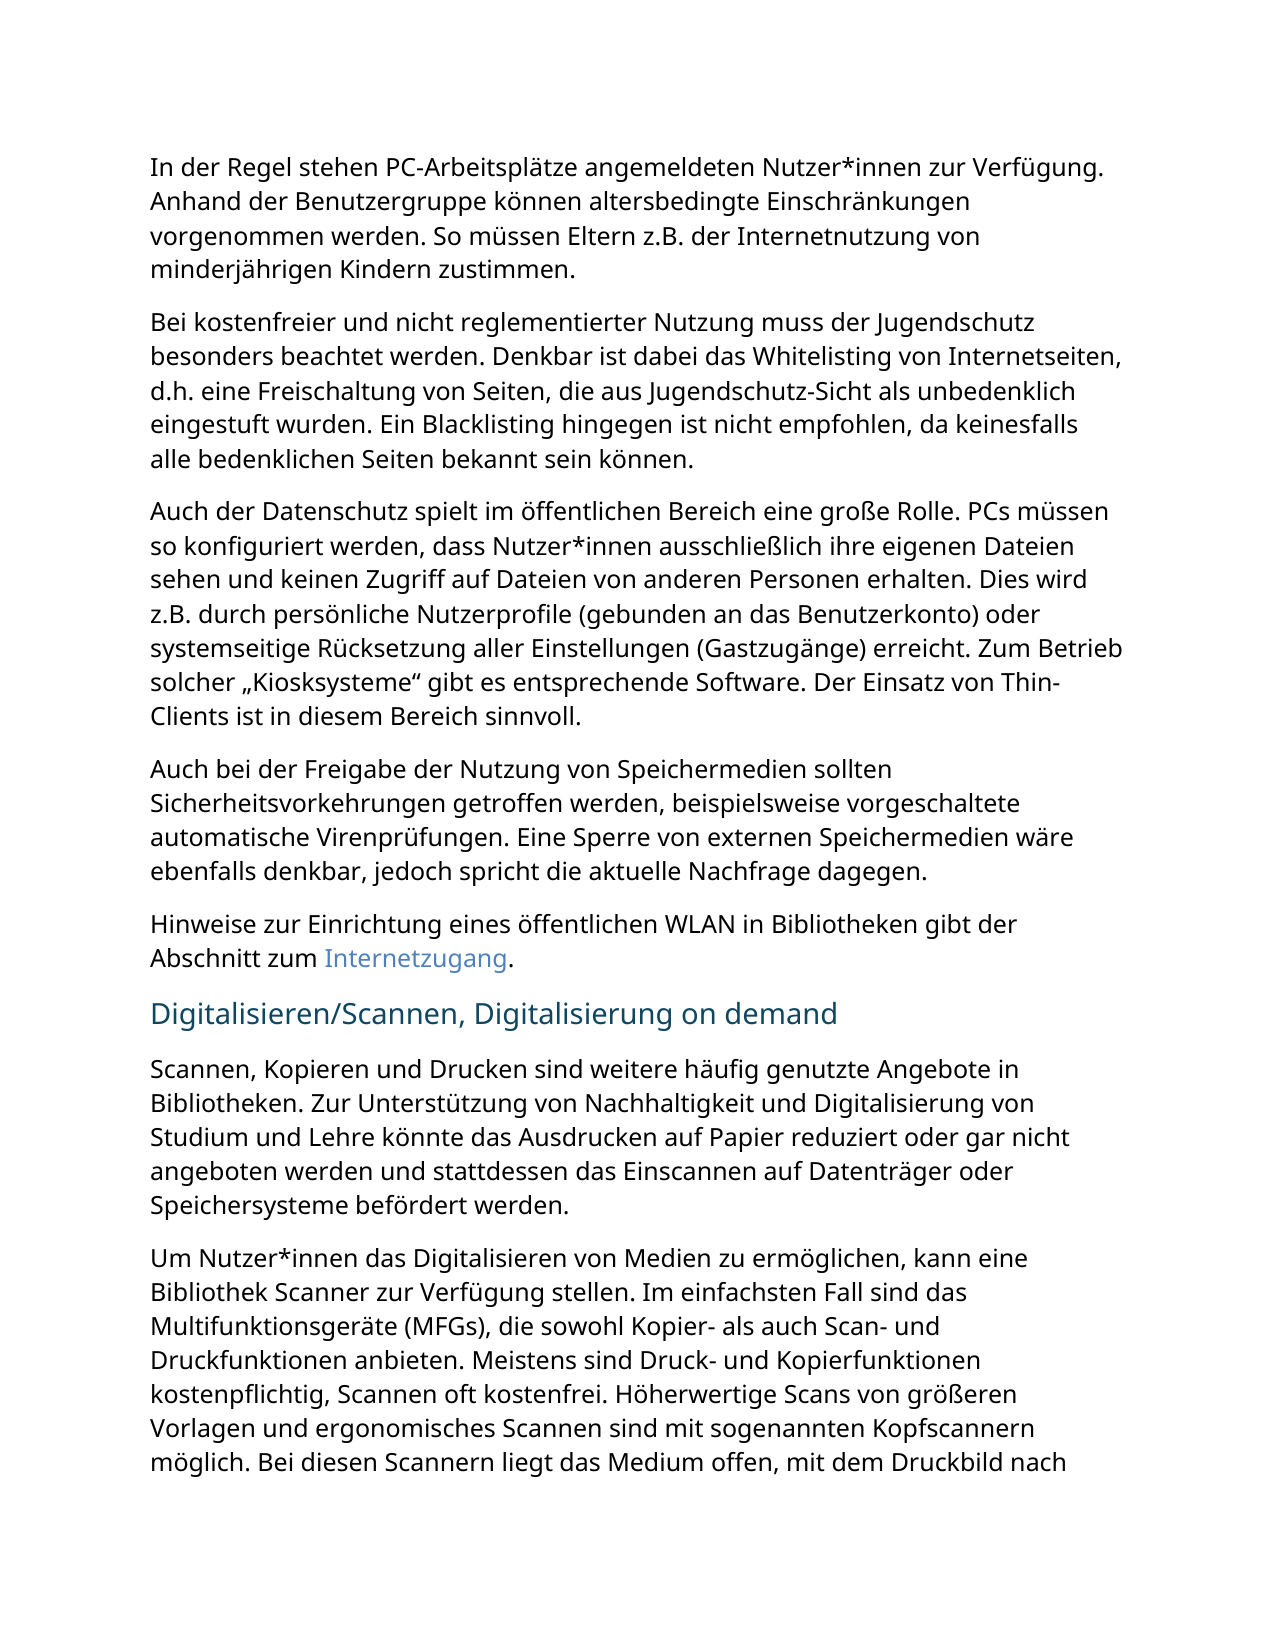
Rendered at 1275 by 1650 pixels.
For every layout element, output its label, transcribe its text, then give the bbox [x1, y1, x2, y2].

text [150, 1241, 1125, 1479]
subtitle Digitalisieren/Scannen, Digitalisierung on demand [150, 993, 1125, 1033]
text Bei kostenfreier und nicht reglementierter Nutzung muss der Jugendschutz besonders beachtet werden. Denkbar ist dabei das Whitelisting von Internetseiten, d.h. eine Freischaltung von Seiten, die aus Jugendschutz-Sicht als unbedenklich eingestuft wurden. Ein Blacklisting hingegen ist nicht empfohlen, da keinesfalls alle bedenklichen Seiten bekannt sein können. [150, 305, 1125, 475]
text Hinweise zur Einrichtung eines öffentlichen WLAN in Bibliotheken gibt der Abschnitt zum Internetzugang. [150, 906, 1125, 974]
text Auch der Datenschutz spielt im öffentlichen Bereich eine große Rolle. PCs müssen so konfiguriert werden, dass Nutzer*innen ausschließlich ihre eigenen Dateien sehen und keinen Zugriff auf Dateien von anderen Personen erhalten. Dies wird z.B. durch persönliche Nutzerprofile (gebunden an das Benutzerkonto) oder systemseitige Rücksetzung aller Einstellungen (Gastzugänge) erreicht. Zum Betrieb solcher „Kiosksysteme“ gibt es entsprechende Software. Der Einsatz von Thin-Clients ist in diesem Bereich sinnvoll. [150, 494, 1125, 732]
text In der Regel stehen PC-Arbeitsplätze angemeldeten Nutzer*innen zur Verfügung. Anhand der Benutzergruppe können altersbedingte Einschränkungen vorgenommen werden. So müssen Eltern z.B. der Internetnutzung von minderjährigen Kindern zustimmen. [150, 150, 1125, 286]
text Auch bei der Freigabe der Nutzung von Speichermedien sollten Sicherheitsvorkehrungen getroffen werden, beispielsweise vorgeschaltete automatische Virenprüfungen. Eine Sperre von externen Speichermedien wäre ebenfalls denkbar, jedoch spricht die aktuelle Nachfrage dagegen. [150, 751, 1125, 887]
text Scannen, Kopieren und Drucken sind weitere häufig genutzte Angebote in Bibliotheken. Zur Unterstützung von Nachhaltigkeit und Digitalisierung von Studium und Lehre könnte das Ausdrucken auf Papier reduziert oder gar nicht angeboten werden und stattdessen das Einscannen auf Datenträger oder Speichersysteme befördert werden. [150, 1052, 1125, 1222]
